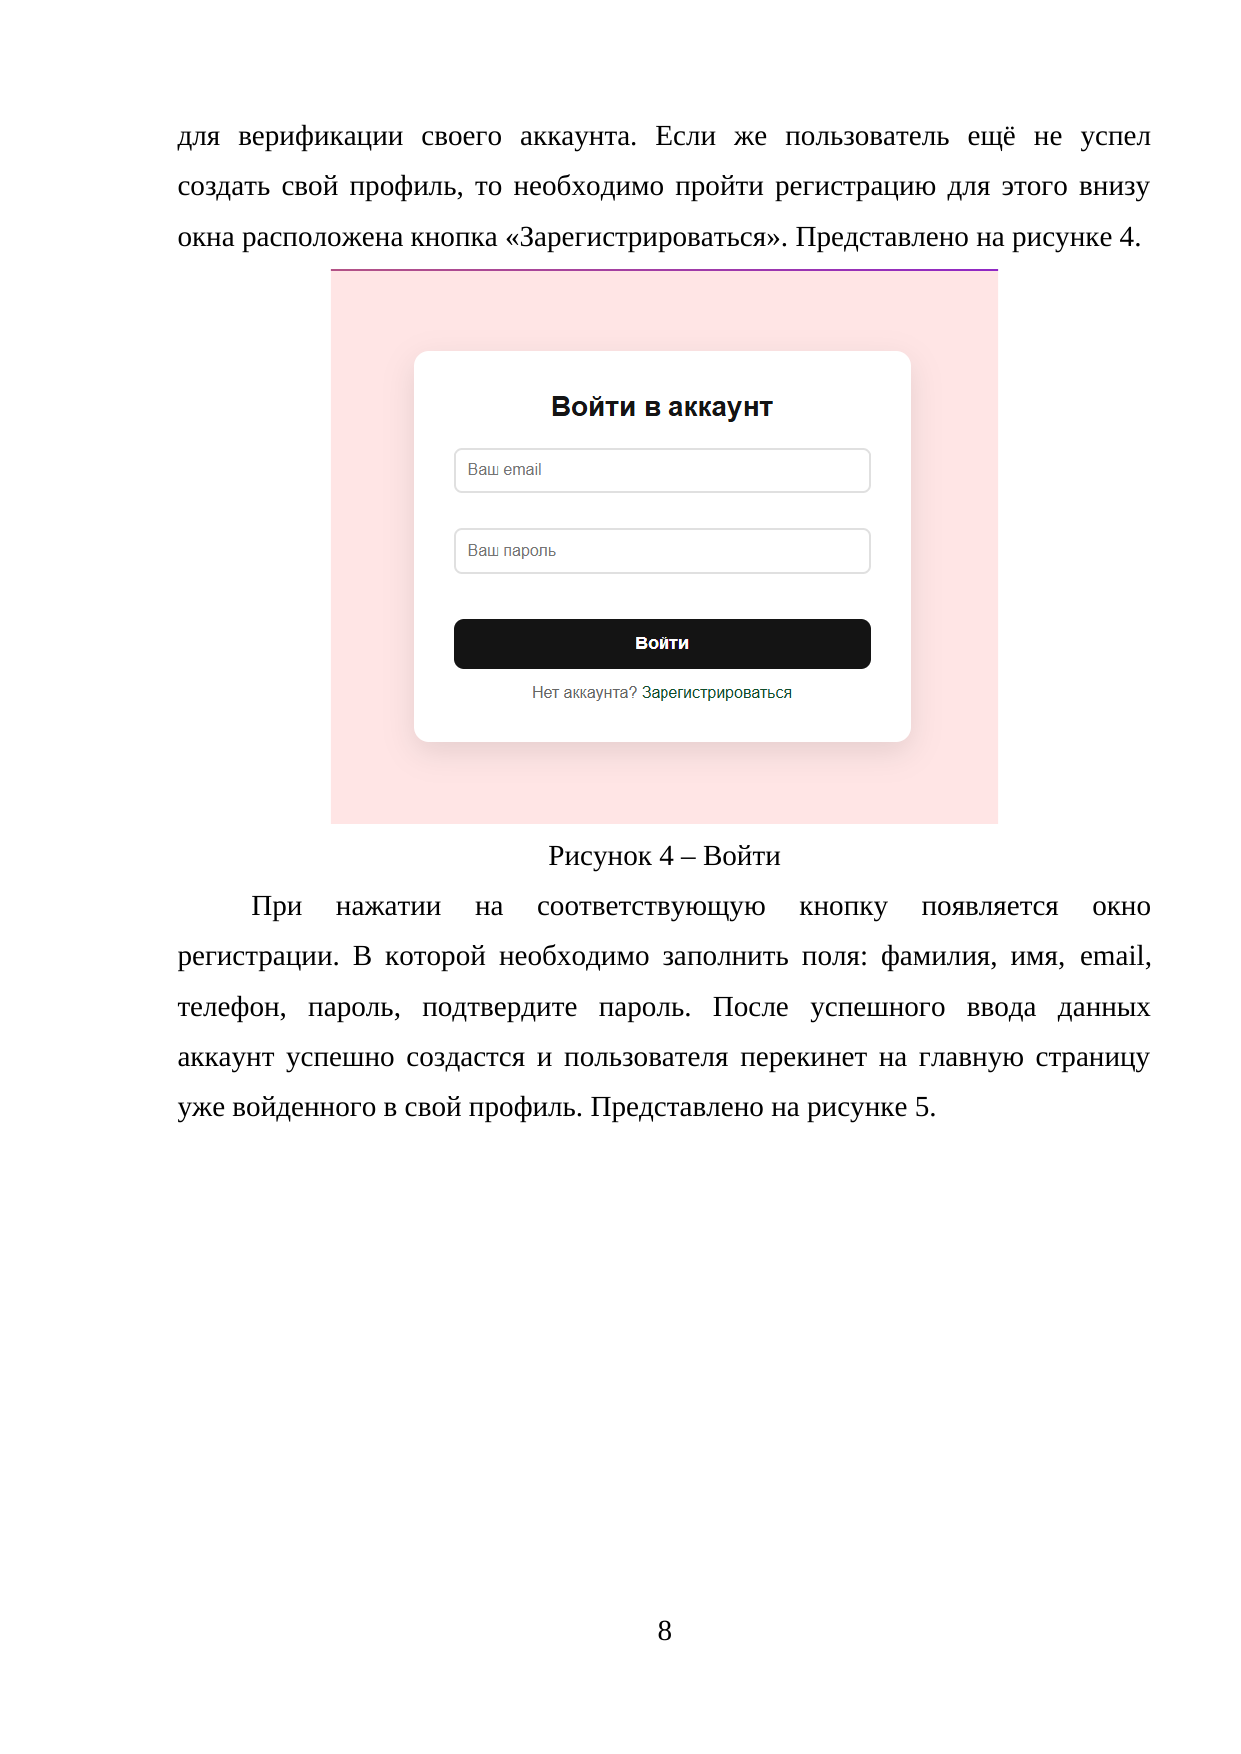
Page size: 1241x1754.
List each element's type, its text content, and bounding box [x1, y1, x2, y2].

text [177, 118, 1152, 252]
text Рисунок 4 – Войти [177, 838, 1152, 871]
text При нажатии на соответствующую кнопку появляется окно регистрации. В которой необходимо заполнить поля: фамилия, имя, email, телефон, пароль, подтвердите пароль. После успешного ввода данных аккаунт успешно создастся и пользователя перекинет на главную страницу уже войденного в свой профиль. Представлено на рисунке 5. [177, 888, 1152, 1123]
picture [330, 269, 999, 824]
